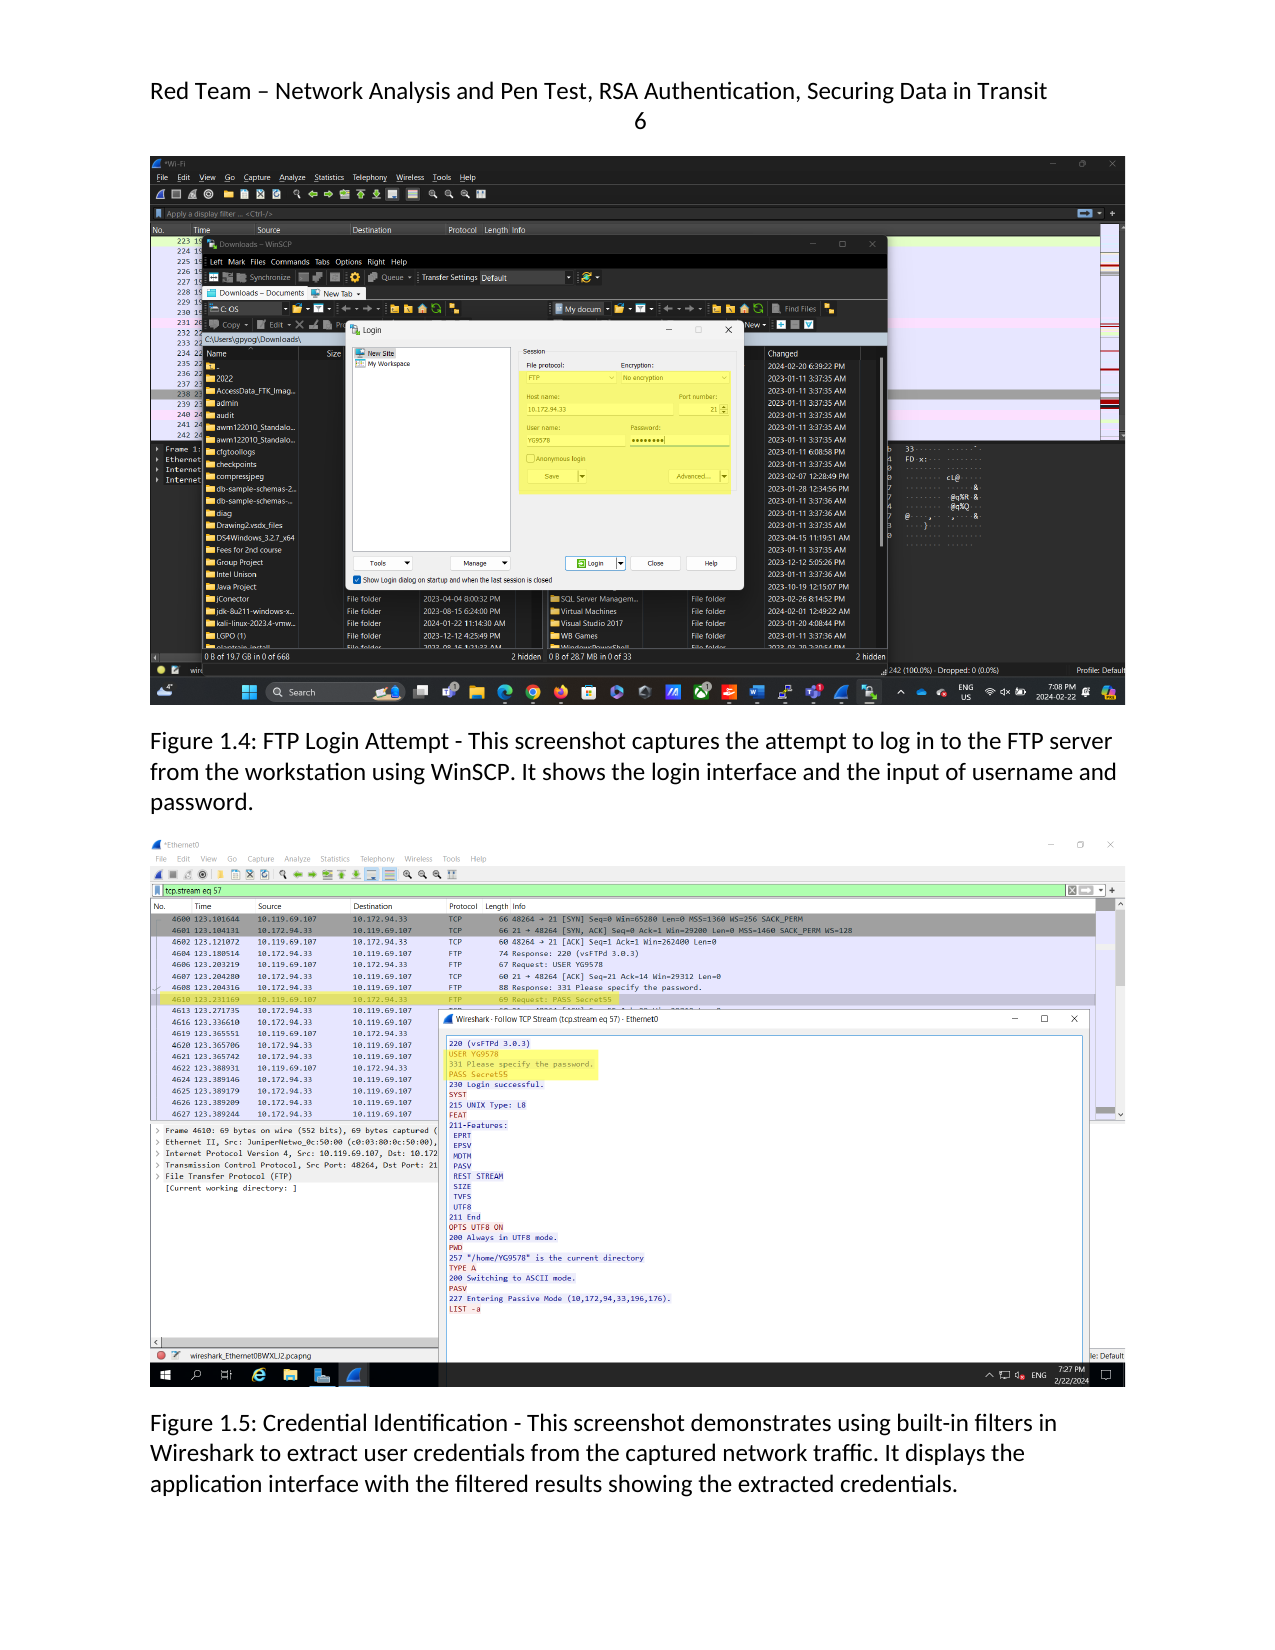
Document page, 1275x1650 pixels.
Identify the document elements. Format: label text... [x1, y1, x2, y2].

text Figure 1.5: Credential Identification - This screenshot demonstrates using built-in filters in Wireshark to extract user credentials from the captured network traffic. It displays the application interface with the filtered results showing the extracted credentials. [150, 1407, 1125, 1498]
picture [150, 837, 1125, 1387]
text Figure 1.4: FTP Login Attempt - This screenshot captures the attempt to log in to the FTP server from the workstation using WinSCP. It shows the login interface and the input of username and password. [150, 726, 1125, 817]
picture [150, 156, 1125, 705]
